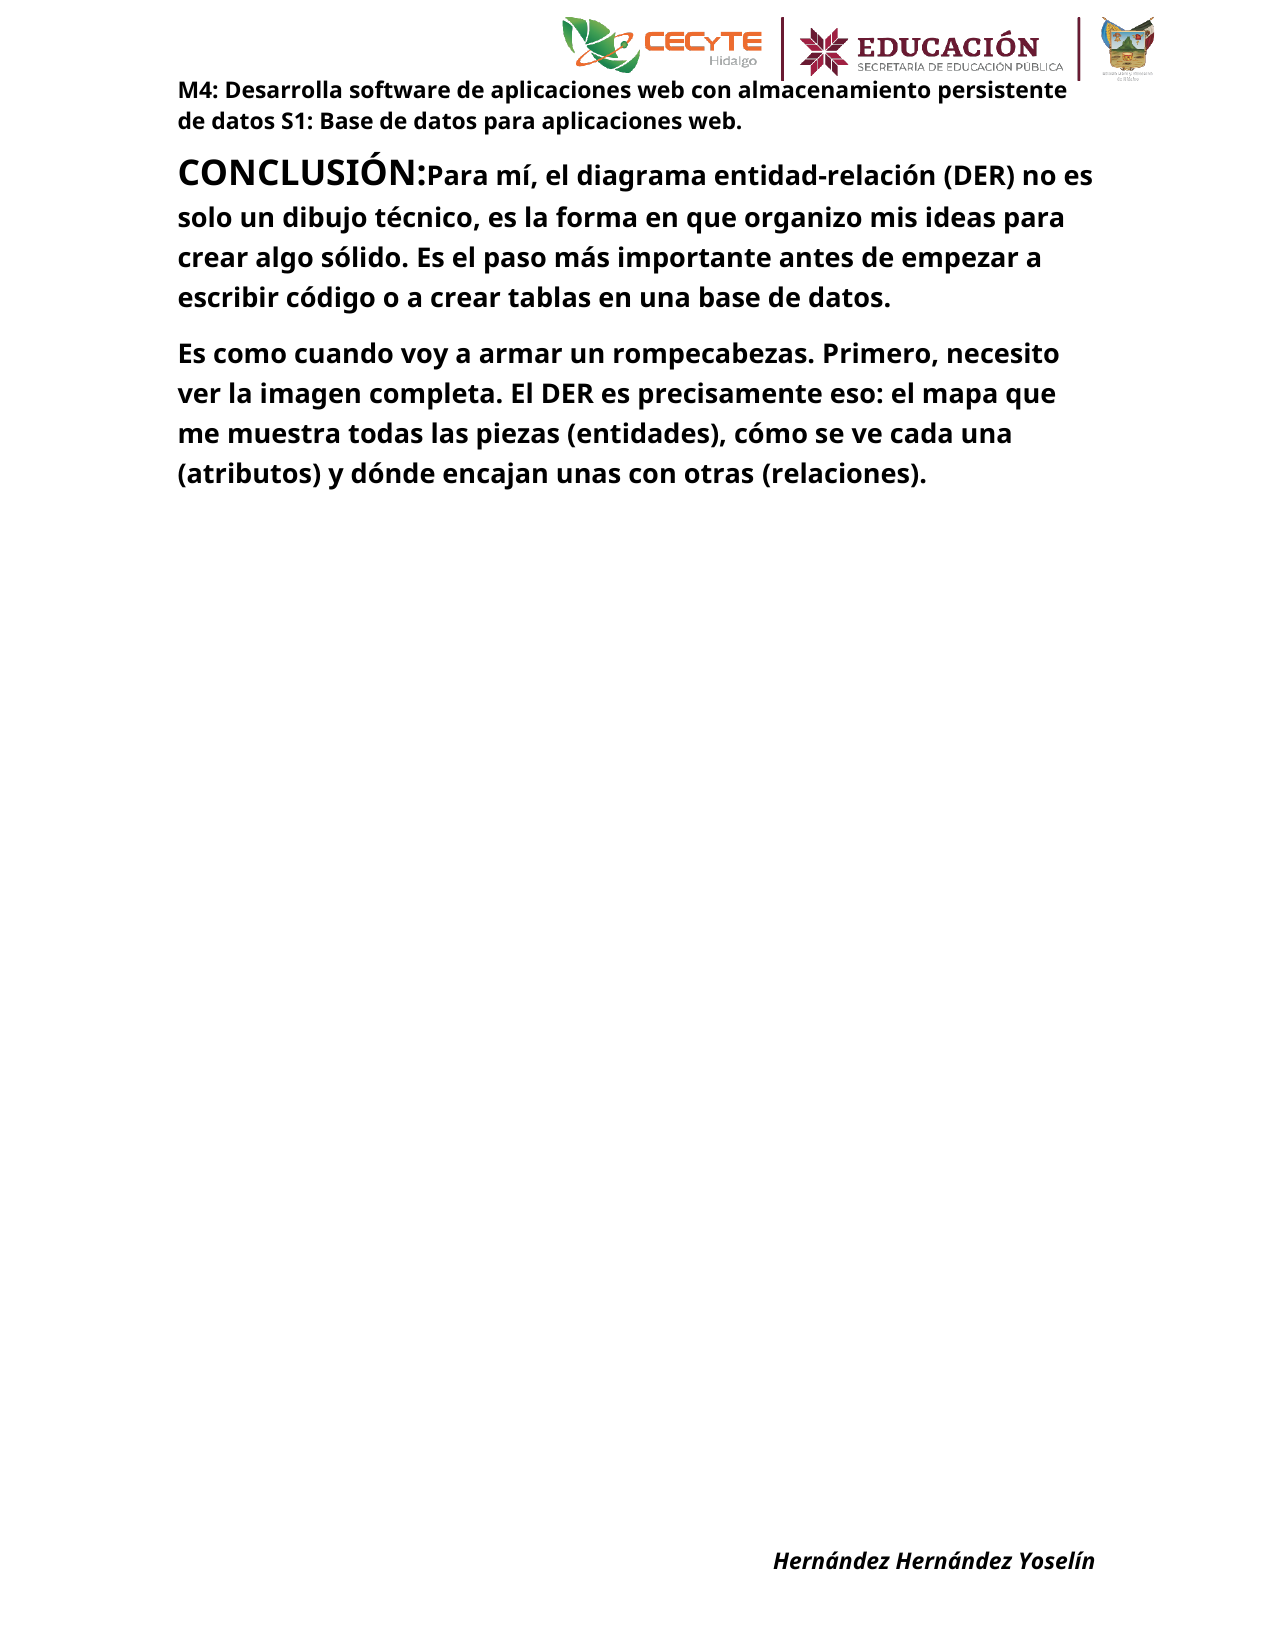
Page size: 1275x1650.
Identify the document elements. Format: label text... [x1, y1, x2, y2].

picture [545, 0, 1177, 93]
text Es como cuando voy a armar un rompecabezas. Primero, necesito ver la imagen completa. El DER es precisamente eso: el mapa que me muestra todas las piezas (entidades), cómo se ve cada una (atributos) y dónde encajan unas con otras (relaciones). [177, 335, 1098, 491]
text CONCLUSIÓN:Para mí, el diagrama entidad-relación (DER) no es solo un dibujo técnico, es la forma en que organizo mis ideas para crear algo sólido. Es el paso más importante antes de empezar a escribir código o a crear tablas en una base de datos. [177, 148, 1098, 315]
